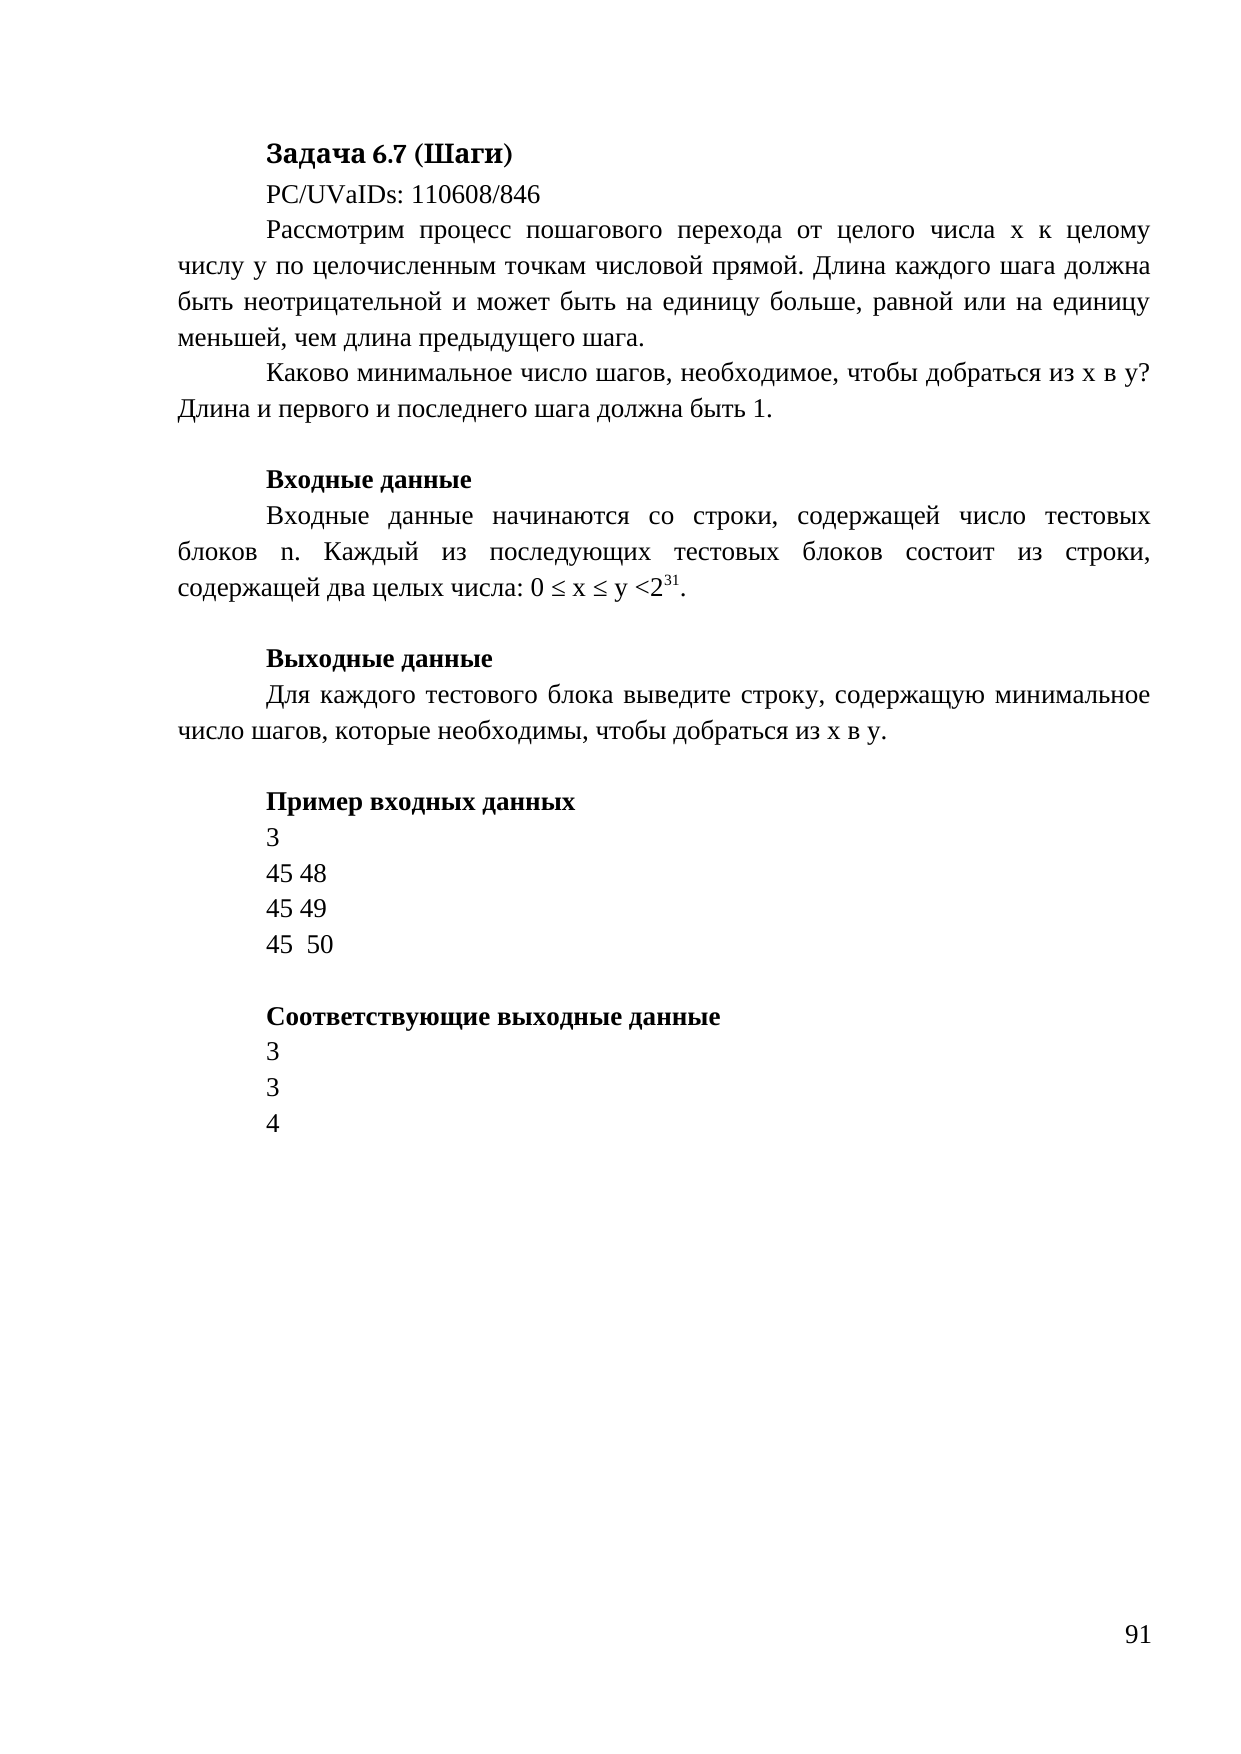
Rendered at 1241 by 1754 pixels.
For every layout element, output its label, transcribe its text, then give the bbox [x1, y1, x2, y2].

subtitle Задача 6.7 (Шаги) [192, 139, 1152, 170]
text Соответствующие выходные данные [177, 999, 1152, 1031]
text Выходные данные [177, 642, 1152, 673]
text 45 50 [177, 928, 1152, 959]
text 3 [177, 821, 1152, 852]
text 4 [192, 1107, 1152, 1138]
text Рассмотрим процесс пошагового перехода от целого числа х к целому числу у по целочисленным точкам числовой прямой. Длина каждого шага должна быть неотрицательной и может быть на единицу больше, равной или на единицу меньшей, чем длина предыдущего шага. [177, 213, 1152, 352]
text PC/UVaIDs: 110608/846 [177, 178, 1152, 209]
text Входные данные начинаются со строки, содержащей число тестовых блоков n. Каждый из последующих тестовых блоков состоит из строки, содержащей два целых числа: 0 ≤ х ≤ у <231. [177, 499, 1152, 602]
text Для каждого тестового блока выведите строку, содержащую минимальное число шагов, которые необходимы, чтобы добраться из х в у. [177, 678, 1152, 745]
text Входные данные [177, 464, 1152, 495]
text Пример входных данных [177, 785, 1152, 816]
text 3 [177, 1071, 1152, 1102]
text 45 48 [177, 857, 1152, 888]
text Каково минимальное число шагов, необходимое, чтобы добраться из х в y? Длина и первого и последнего шага должна быть 1. [177, 356, 1152, 423]
text 3 [177, 1035, 1152, 1066]
text 45 49 [177, 892, 1152, 923]
